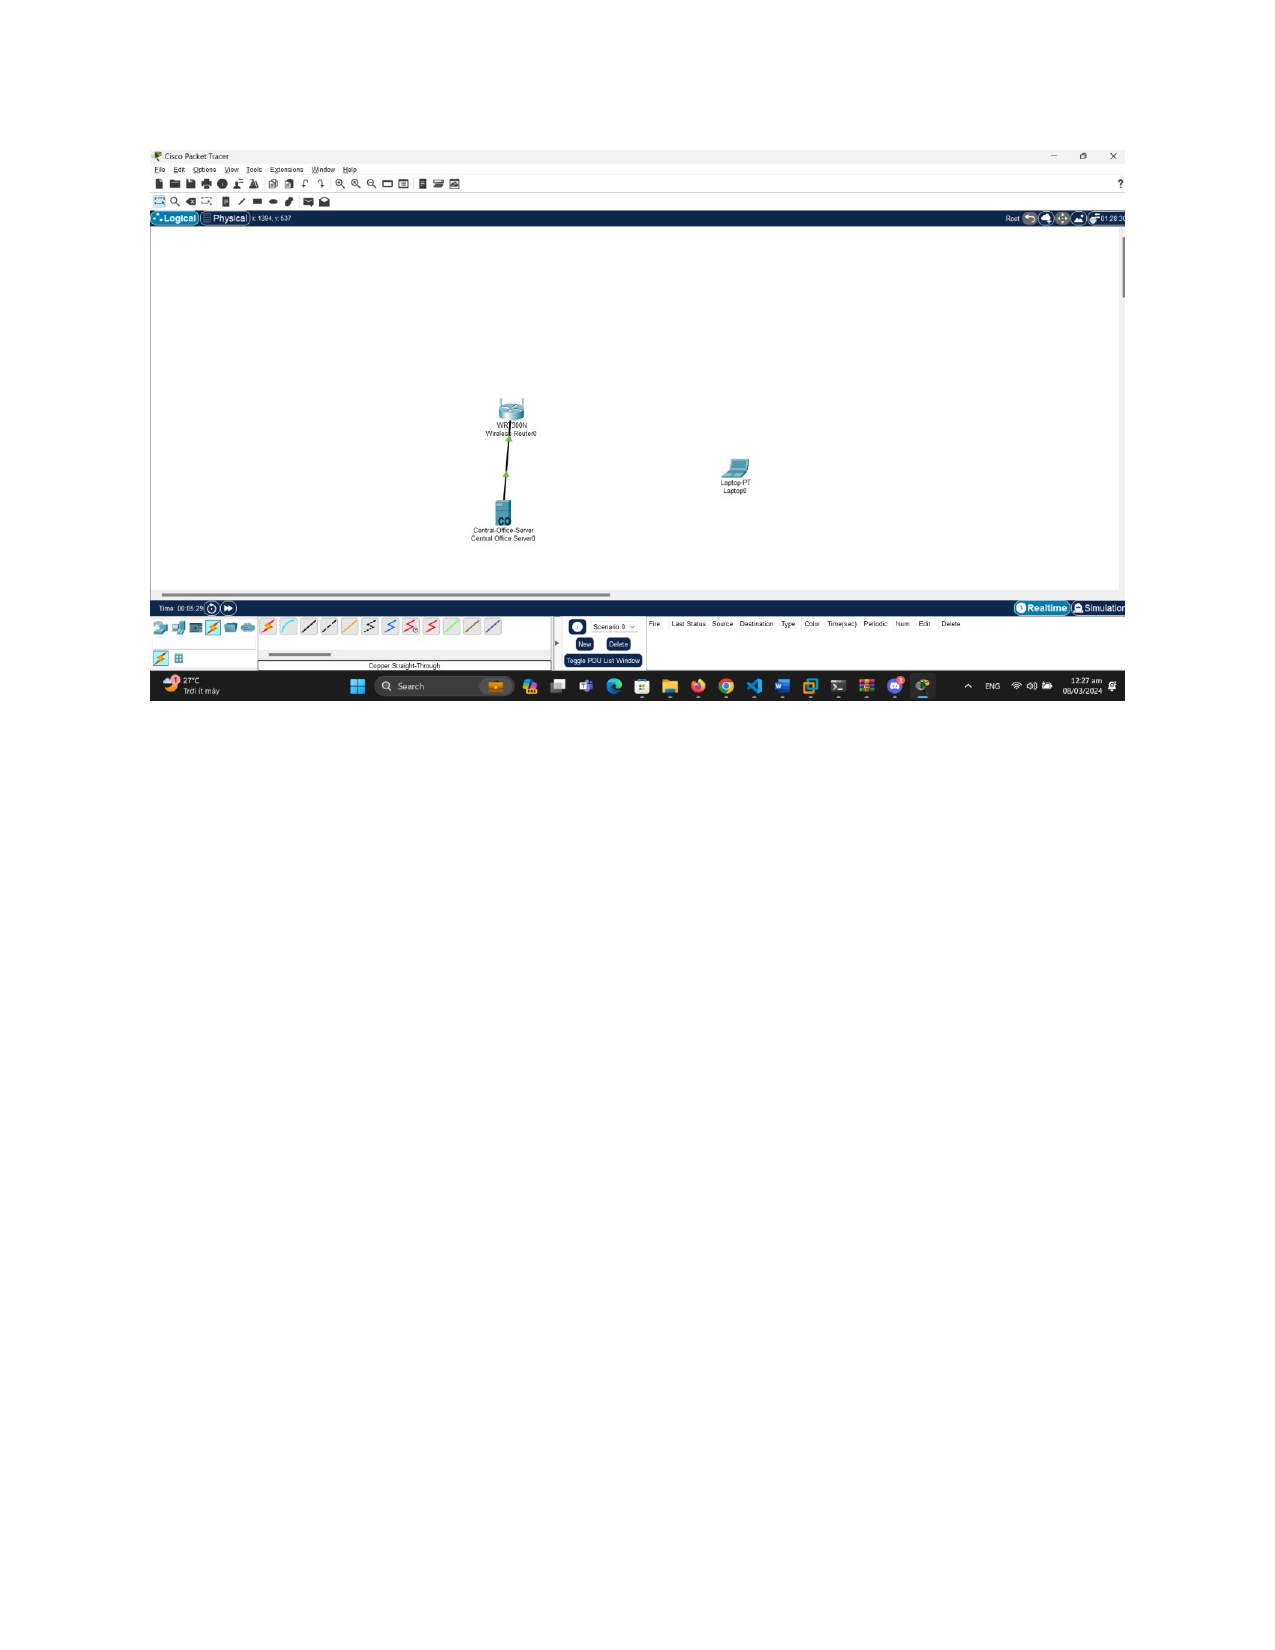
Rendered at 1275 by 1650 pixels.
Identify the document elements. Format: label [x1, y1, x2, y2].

picture [150, 150, 1125, 701]
